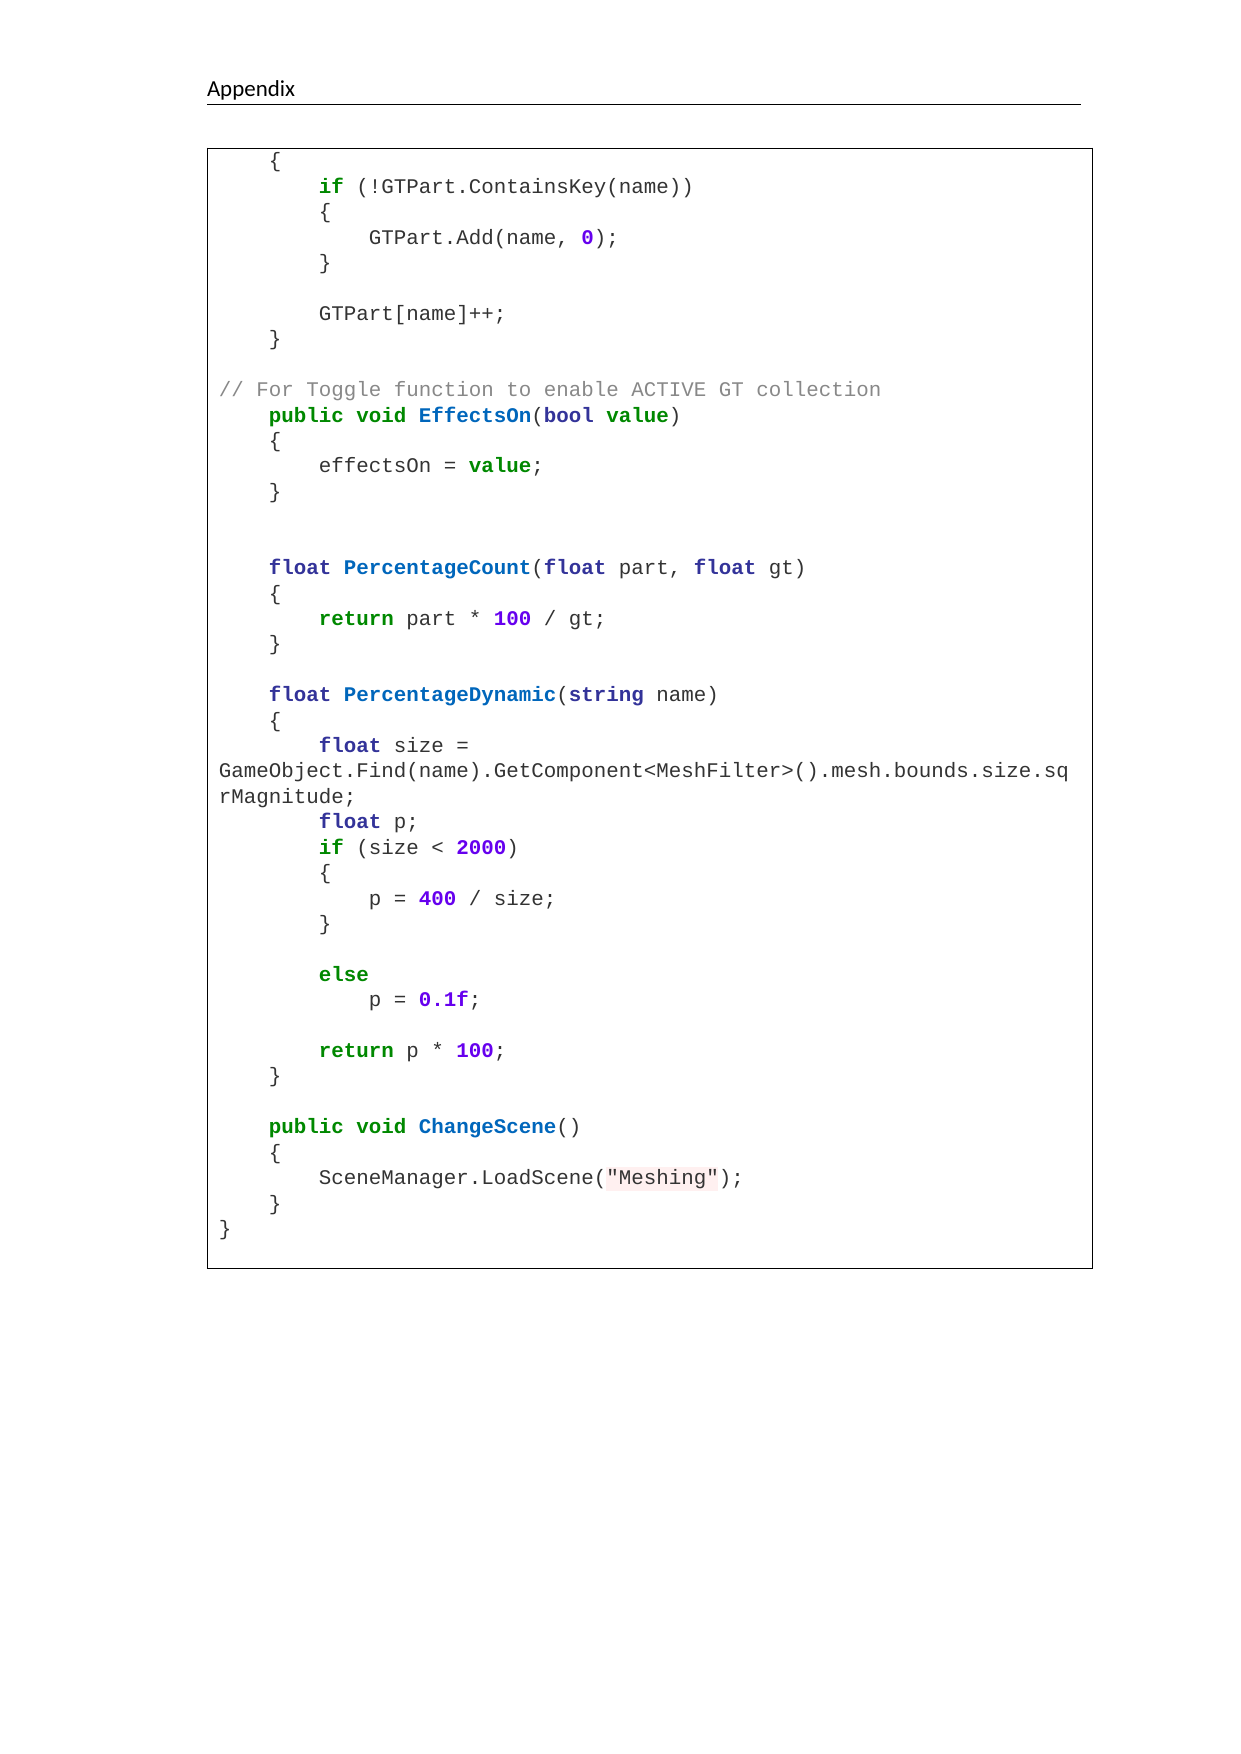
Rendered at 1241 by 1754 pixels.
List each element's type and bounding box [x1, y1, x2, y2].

table_header [208, 149, 1092, 1268]
